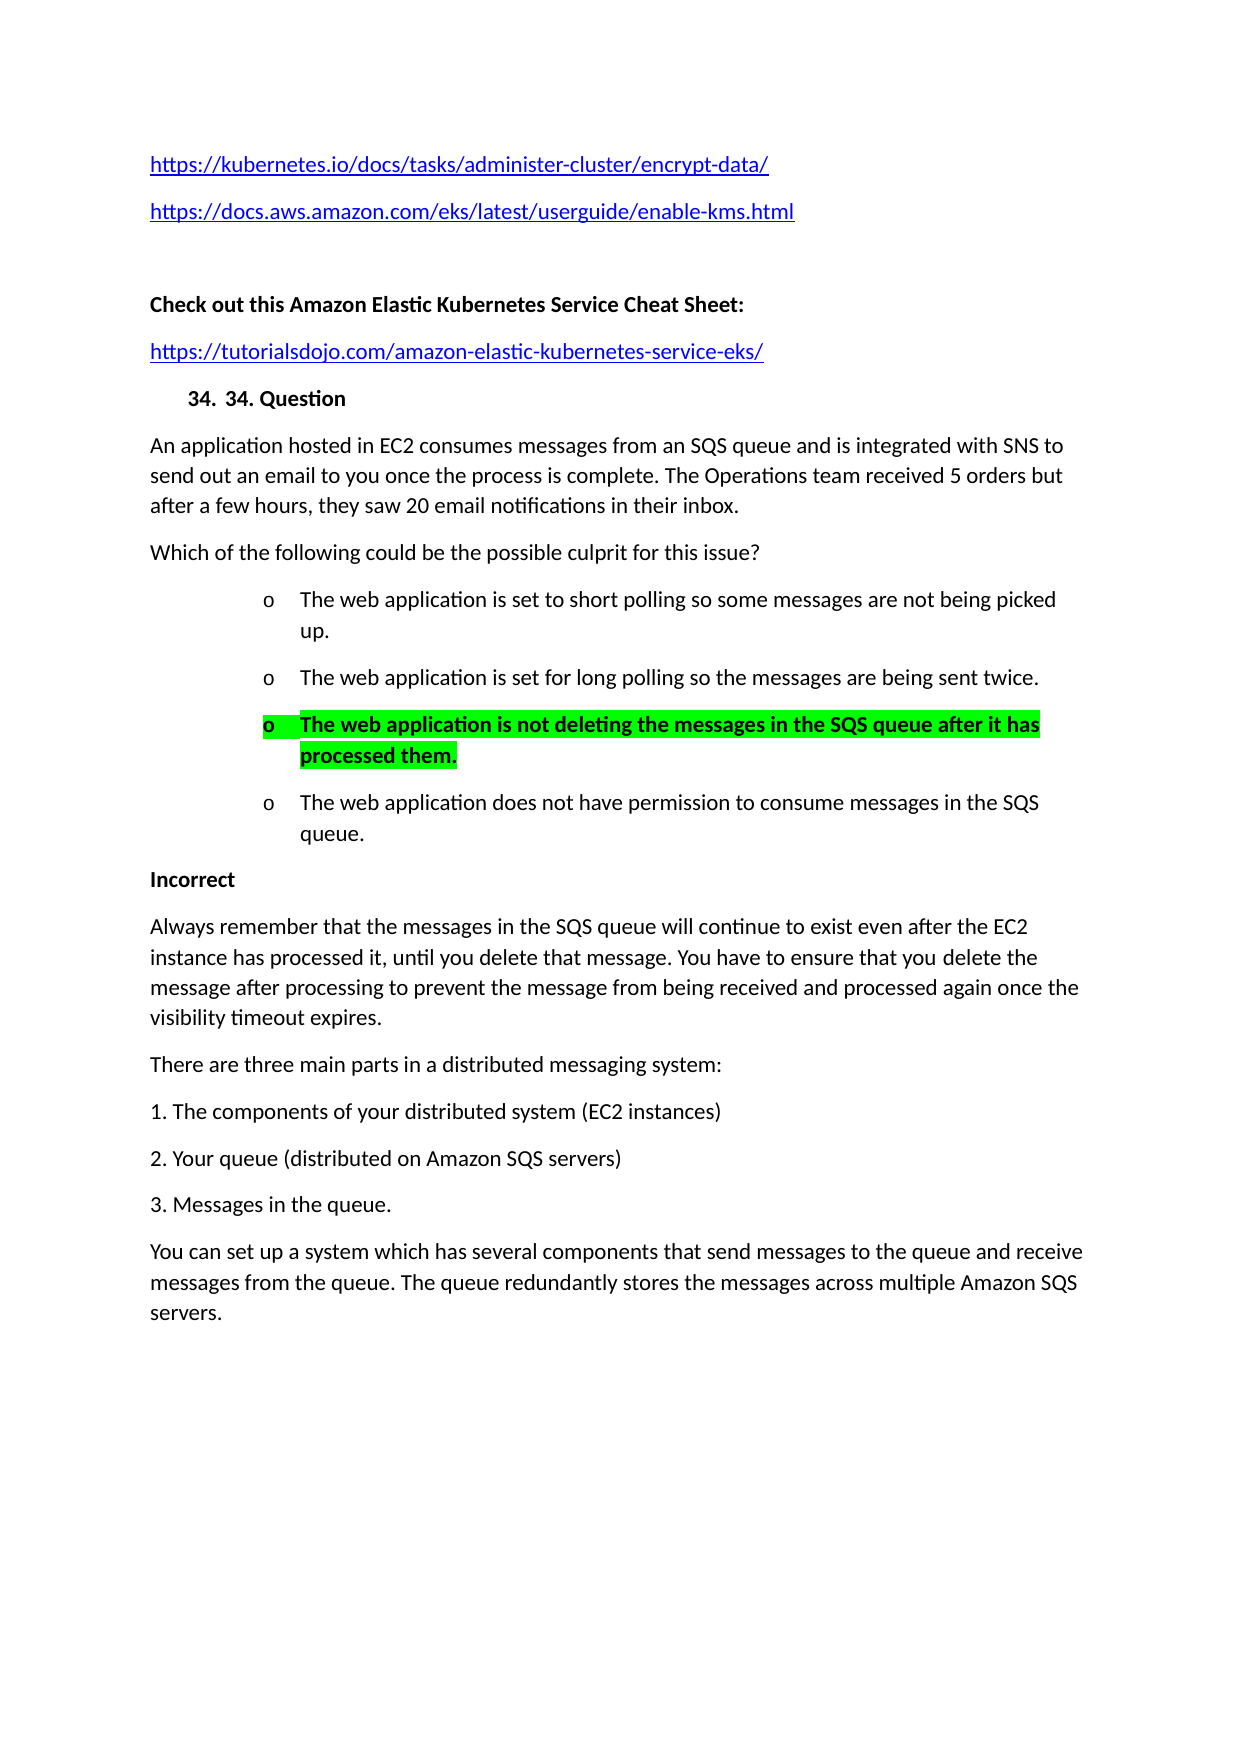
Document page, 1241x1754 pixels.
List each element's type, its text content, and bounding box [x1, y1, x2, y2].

list The web application is set for long polling so the messages are being sent twice. [262, 663, 1090, 692]
text https://docs.aws.amazon.com/eks/latest/userguide/enable-kms.html [150, 197, 1090, 225]
text An application hosted in EC2 consumes messages from an SQS queue and is integrated with SNS to send out an email to you once the process is complete. The Operations team received 5 orders but after a few hours, they saw 20 email notifications in their inbox. [150, 431, 1090, 520]
text 3. Messages in the queue. [150, 1191, 1090, 1219]
list The web application does not have permission to consume messages in the SQS queue. [262, 788, 1090, 847]
list The web application is set to short polling so some messages are not being picked up. [262, 585, 1090, 644]
list The web application is not deleting the messages in the SQS queue after it has processed them. [262, 710, 1090, 769]
list 34. Question [187, 384, 1090, 412]
text 2. Your queue (distributed on Amazon SQS servers) [150, 1144, 1090, 1172]
text There are three main parts in a distributed messaging system: [150, 1050, 1090, 1078]
text 1. The components of your distributed system (EC2 instances) [150, 1097, 1090, 1125]
text Always remember that the messages in the SQS queue will continue to exist even after the EC2 instance has processed it, until you delete that message. You have to ensure that you delete the message after processing to prevent the message from being received and processed again once the visibility timeout expires. [150, 912, 1090, 1031]
text Which of the following could be the possible culprit for this issue? [150, 538, 1090, 567]
text https://kubernetes.io/docs/tasks/administer-cluster/encrypt-data/ [150, 150, 1090, 178]
text Check out this Amazon Elastic Kubernetes Service Cheat Sheet: [150, 291, 1090, 319]
text https://tutorialsdojo.com/amazon-elastic-kubernetes-service-eks/ [150, 337, 1090, 366]
text You can set up a system which has several components that send messages to the queue and receive messages from the queue. The queue redundantly stores the messages across multiple Amazon SQS servers. [150, 1237, 1090, 1326]
text Incorrect [150, 866, 1090, 894]
